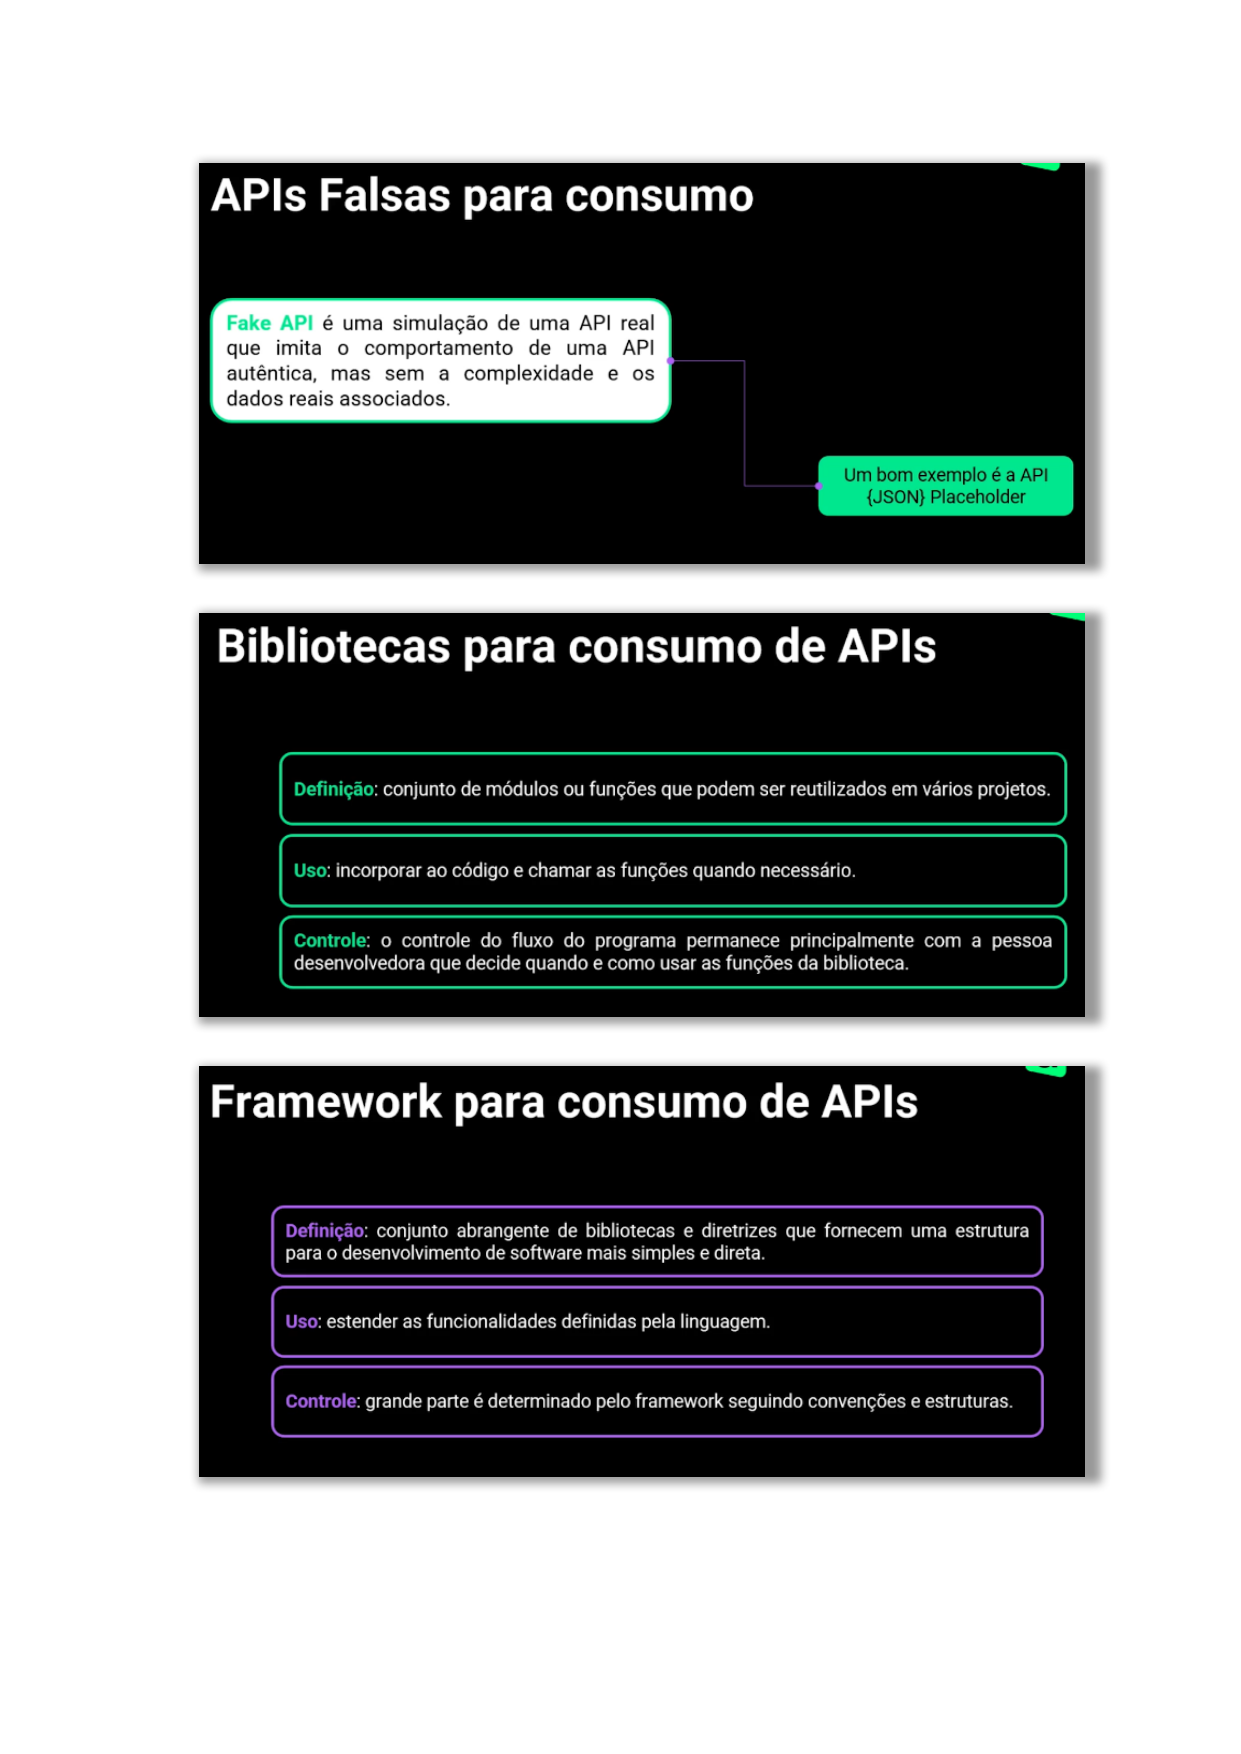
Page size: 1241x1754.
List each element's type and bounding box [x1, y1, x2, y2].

picture [199, 1066, 1085, 1477]
picture [199, 613, 1085, 1017]
picture [199, 163, 1085, 564]
